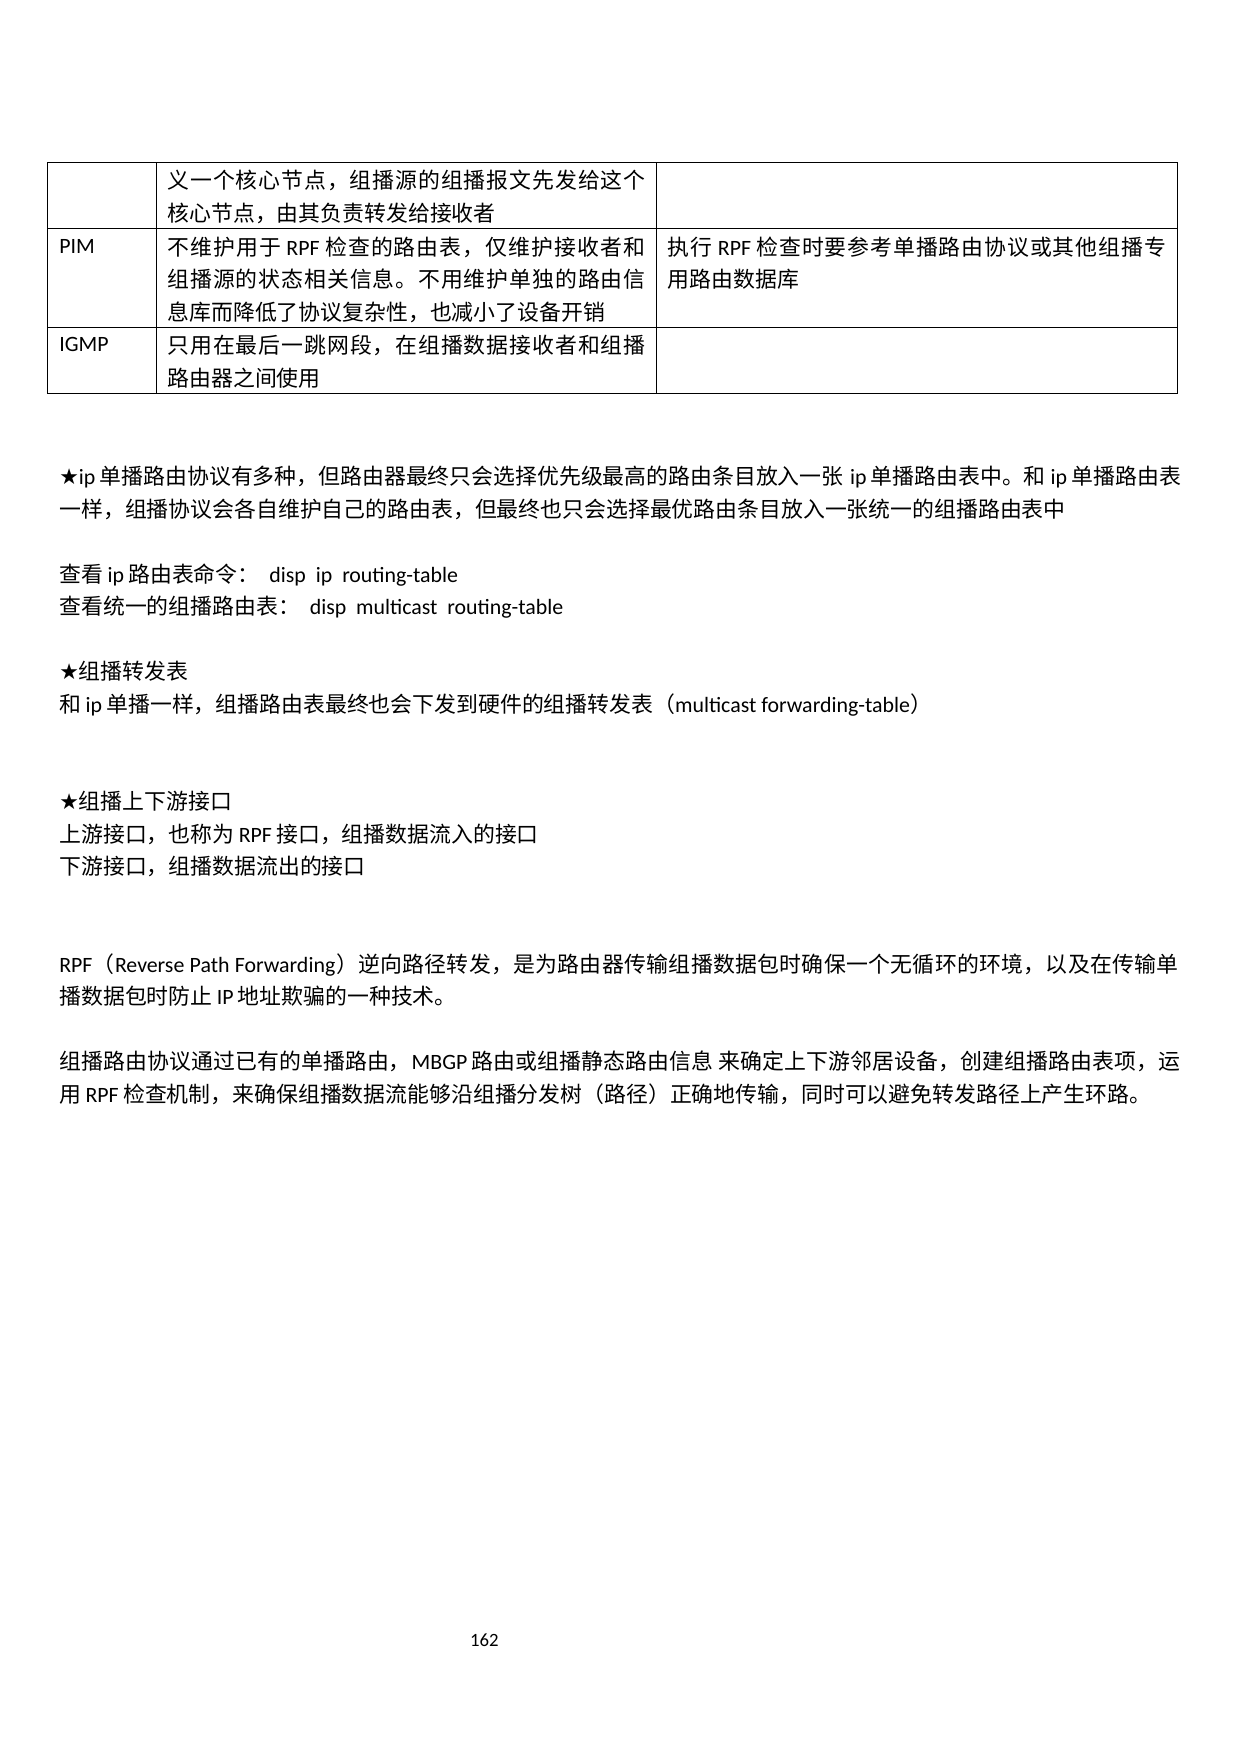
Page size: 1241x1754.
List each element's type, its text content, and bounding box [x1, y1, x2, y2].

text 查看ip路由表命令： disp ip routing-table [59, 556, 1181, 589]
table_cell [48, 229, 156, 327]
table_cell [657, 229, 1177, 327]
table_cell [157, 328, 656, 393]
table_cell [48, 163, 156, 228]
text ★ip单播路由协议有多种，但路由器最终只会选择优先级最高的路由条目放入一张ip单播路由表中。和ip单播路由表一样，组播协议会各自维护自己的路由表，但最终也只会选择最优路由条目放入一张统一的组播路由表中 [59, 459, 1181, 524]
text 上游接口，也称为RPF接口，组播数据流入的接口 [59, 816, 1181, 849]
text 查看统一的组播路由表： disp multicast routing-table [59, 589, 1181, 621]
text RPF（Reverse Path Forwarding）逆向路径转发，是为路由器传输组播数据包时确保一个无循环的环境，以及在传输单播数据包时防止IP地址欺骗的一种技术。 [59, 946, 1181, 1011]
text ★组播转发表 [59, 654, 1181, 686]
text ★组播上下游接口 [59, 784, 1181, 816]
text 组播路由协议通过已有的单播路由，MBGP路由或组播静态路由信息 来确定上下游邻居设备，创建组播路由表项，运用RPF检查机制，来确保组播数据流能够沿组播分发树（路径）正确地传输，同时可以避免转发路径上产生环路。 [59, 1044, 1181, 1109]
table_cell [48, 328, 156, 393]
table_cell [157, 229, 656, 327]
text 下游接口，组播数据流出的接口 [59, 849, 1181, 881]
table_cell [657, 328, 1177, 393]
text 和ip单播一样，组播路由表最终也会下发到硬件的组播转发表（multicast forwarding-table） [59, 686, 1181, 719]
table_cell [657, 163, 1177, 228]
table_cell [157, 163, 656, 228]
